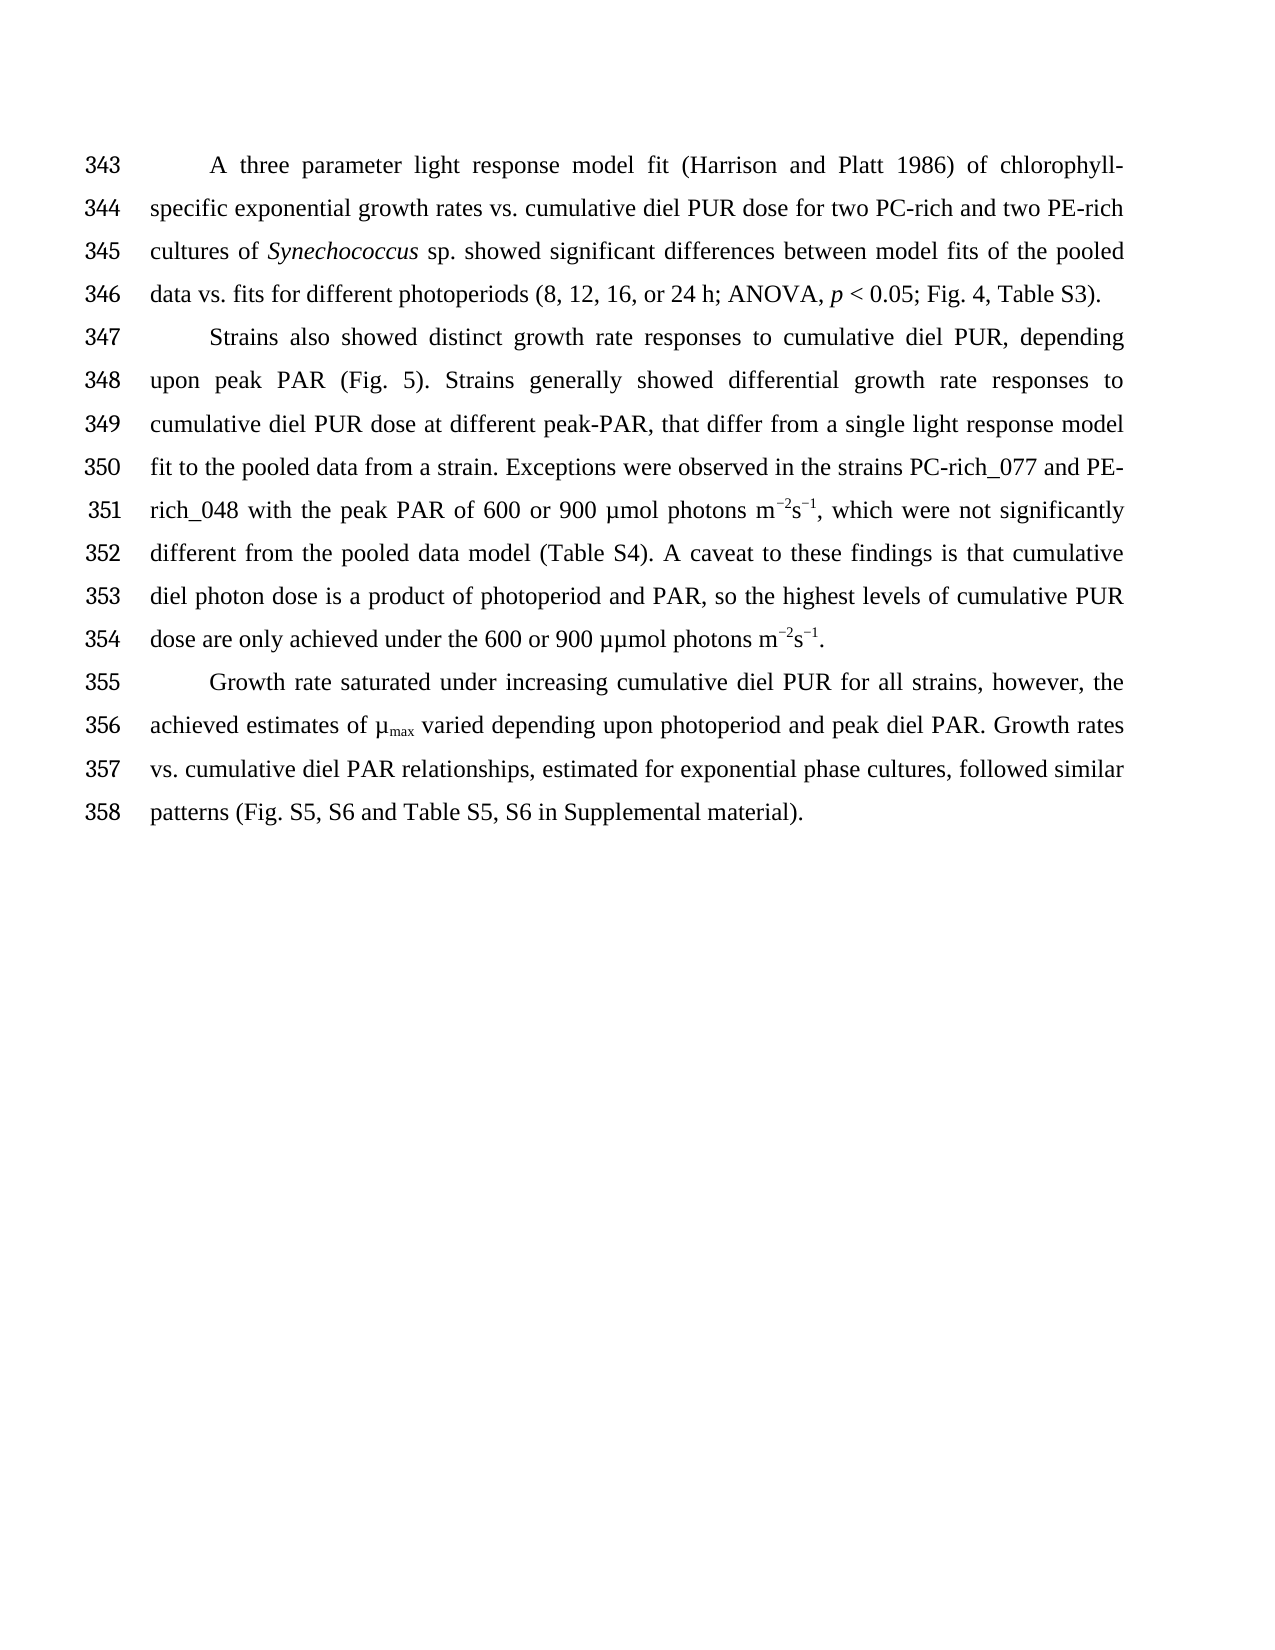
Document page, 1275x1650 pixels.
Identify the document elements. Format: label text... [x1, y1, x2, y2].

text A three parameter light response model fit (Harrison and Platt 1986) of chlorophyll-specific exponential growth rates vs. cumulative diel PUR dose for two PC-rich and two PE-rich cultures of Synechococcus sp. showed significant differences between model fits of the pooled data vs. fits for different photoperiods (8, 12, 16, or 24 h; ANOVA, p < 0.05; Fig. 4, Table S3). [150, 150, 1125, 308]
text Growth rate saturated under increasing cumulative diel PUR for all strains, however, the achieved estimates of µmax varied depending upon photoperiod and peak diel PAR. Growth rates vs. cumulative diel PAR relationships, estimated for exponential phase cultures, followed similar patterns (Fig. S5, S6 and Table S5, S6 in Supplemental material). [150, 667, 1125, 826]
text Strains also showed distinct growth rate responses to cumulative diel PUR, depending upon peak PAR (Fig. 5). Strains generally showed differential growth rate responses to cumulative diel PUR dose at different peak-PAR, that differ from a single light response model fit to the pooled data from a strain. Exceptions were observed in the strains PC-rich_077 and PE-rich_048 with the peak PAR of 600 or 900 µmol photons m−2s−1, which were not significantly different from the pooled data model (Table S4). A caveat to these findings is that cumulative diel photon dose is a product of photoperiod and PAR, so the highest levels of cumulative PUR dose are only achieved under the 600 or 900 µµmol photons m−2s−1. [150, 322, 1125, 653]
